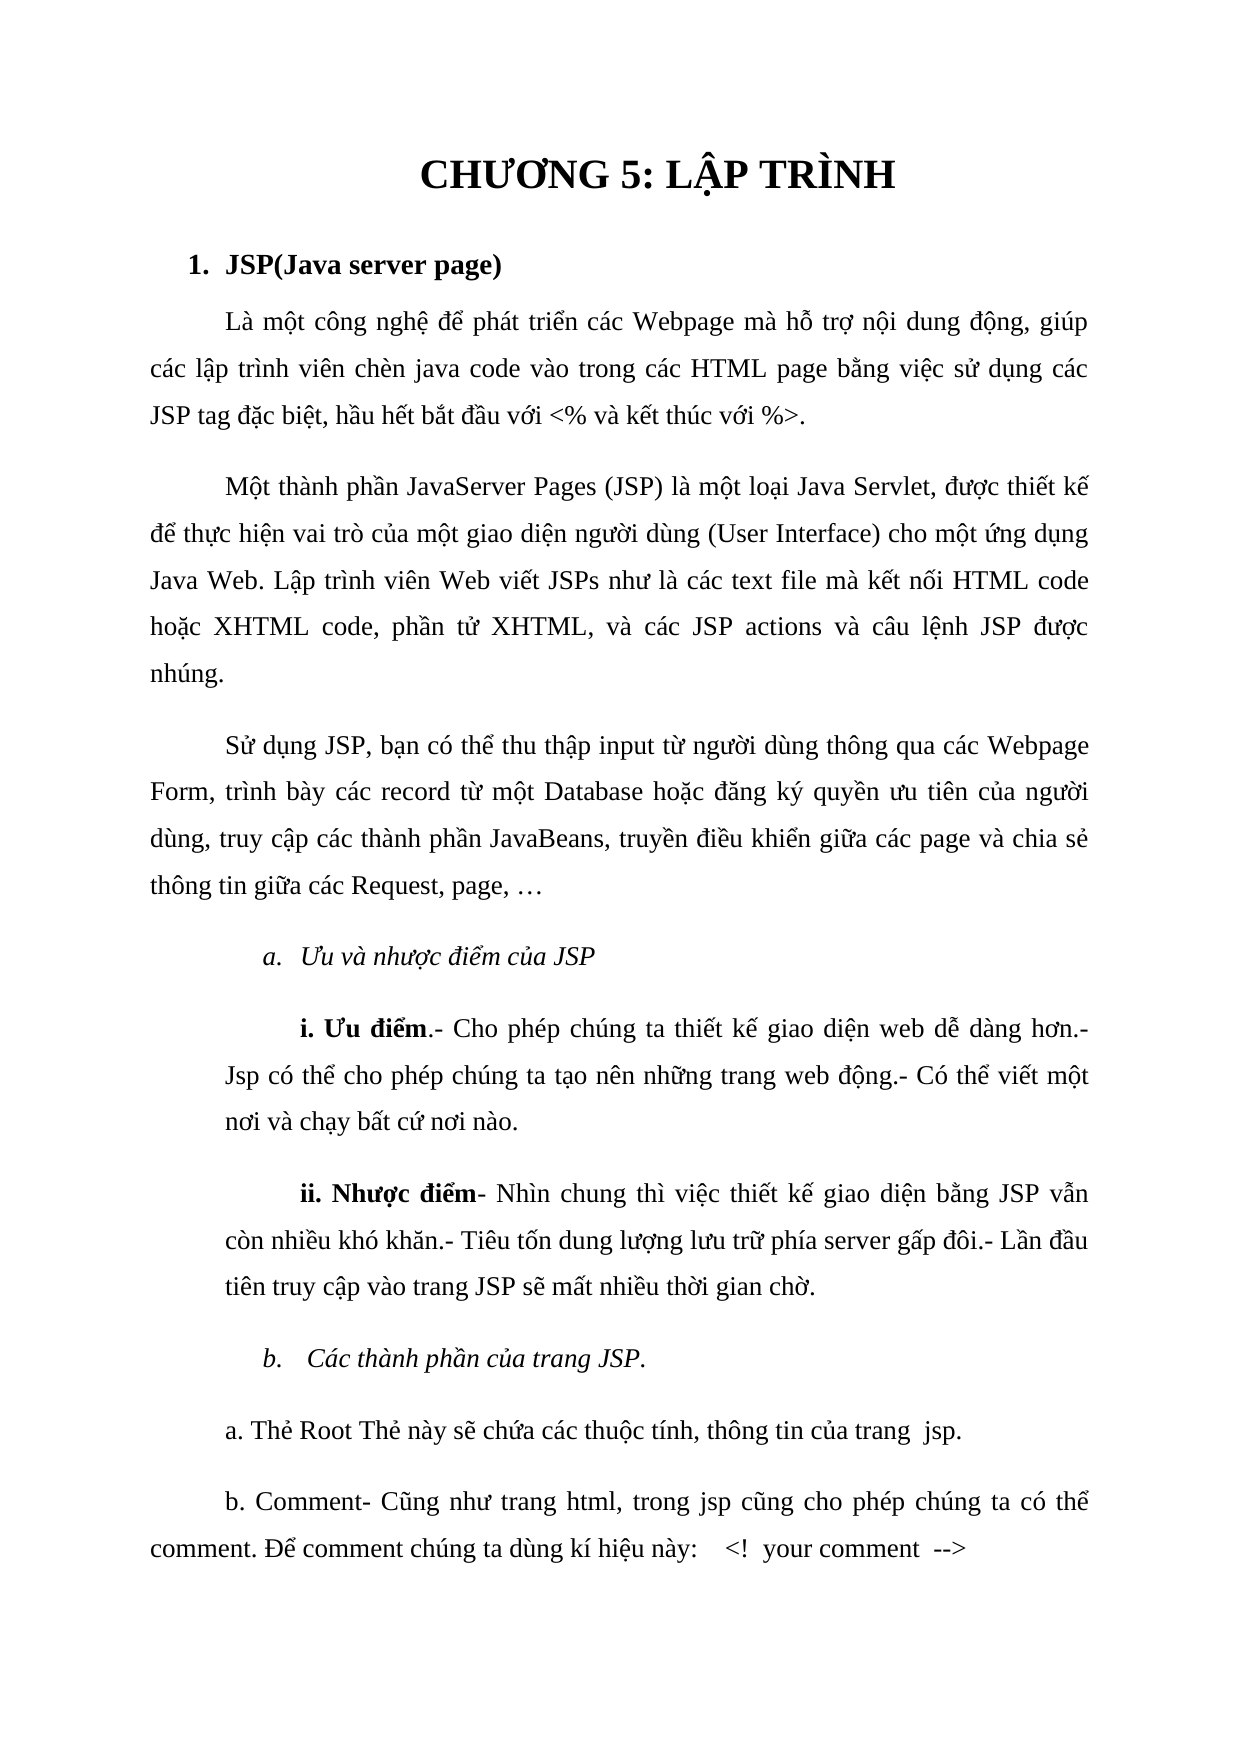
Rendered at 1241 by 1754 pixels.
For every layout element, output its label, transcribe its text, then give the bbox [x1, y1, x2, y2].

subtitle Ưu và nhược điểm của JSP [262, 940, 1090, 972]
text ii. Nhược điểm- Nhìn chung thì việc thiết kế giao diện bằng JSP vẫn còn nhiều khó khăn.- Tiêu tốn dung lượng lưu trữ phía server gấp đôi.- Lần đầu tiên truy cập vào trang JSP sẽ mất nhiều thời gian chờ. [225, 1177, 1090, 1302]
text Là một công nghệ để phát triển các Webpage mà hỗ trợ nội dung động, giúp các lập trình viên chèn java code vào trong các HTML page bằng việc sử dụng các JSP tag đặc biệt, hầu hết bắt đầu với <% và kết thúc với %>. [150, 305, 1090, 430]
text Một thành phần JavaServer Pages (JSP) là một loại Java Servlet, được thiết kế để thực hiện vai trò của một giao diện người dùng (User Interface) cho một ứng dụng Java Web. Lập trình viên Web viết JSPs như là các text file mà kết nối HTML code hoặc XHTML code, phần tử XHTML, và các JSP actions và câu lệnh JSP được nhúng. [150, 470, 1090, 688]
text b. Comment- Cũng như trang html, trong jsp cũng cho phép chúng ta có thể comment. Để comment chúng ta dùng kí hiệu này: <! your comment --> [150, 1485, 1090, 1563]
subtitle CHƯƠNG 5: LẬP TRÌNH [150, 150, 1090, 198]
subtitle Các thành phần của trang JSP. [262, 1342, 1090, 1373]
subtitle JSP(Java server page) [187, 247, 1090, 280]
text i. Ưu điểm.- Cho phép chúng ta thiết kế giao diện web dễ dàng hơn.- Jsp có thể cho phép chúng ta tạo nên những trang web động.- Có thể viết một nơi và chạy bất cứ nơi nào. [225, 1012, 1090, 1137]
text Sử dụng JSP, bạn có thể thu thập input từ người dùng thông qua các Webpage Form, trình bày các record từ một Database hoặc đăng ký quyền ưu tiên của người dùng, truy cập các thành phần JavaBeans, truyền điều khiển giữa các page và chia sẻ thông tin giữa các Request, page, … [150, 729, 1090, 900]
text a. Thẻ Root Thẻ này sẽ chứa các thuộc tính, thông tin của trang jsp. [150, 1414, 1090, 1445]
